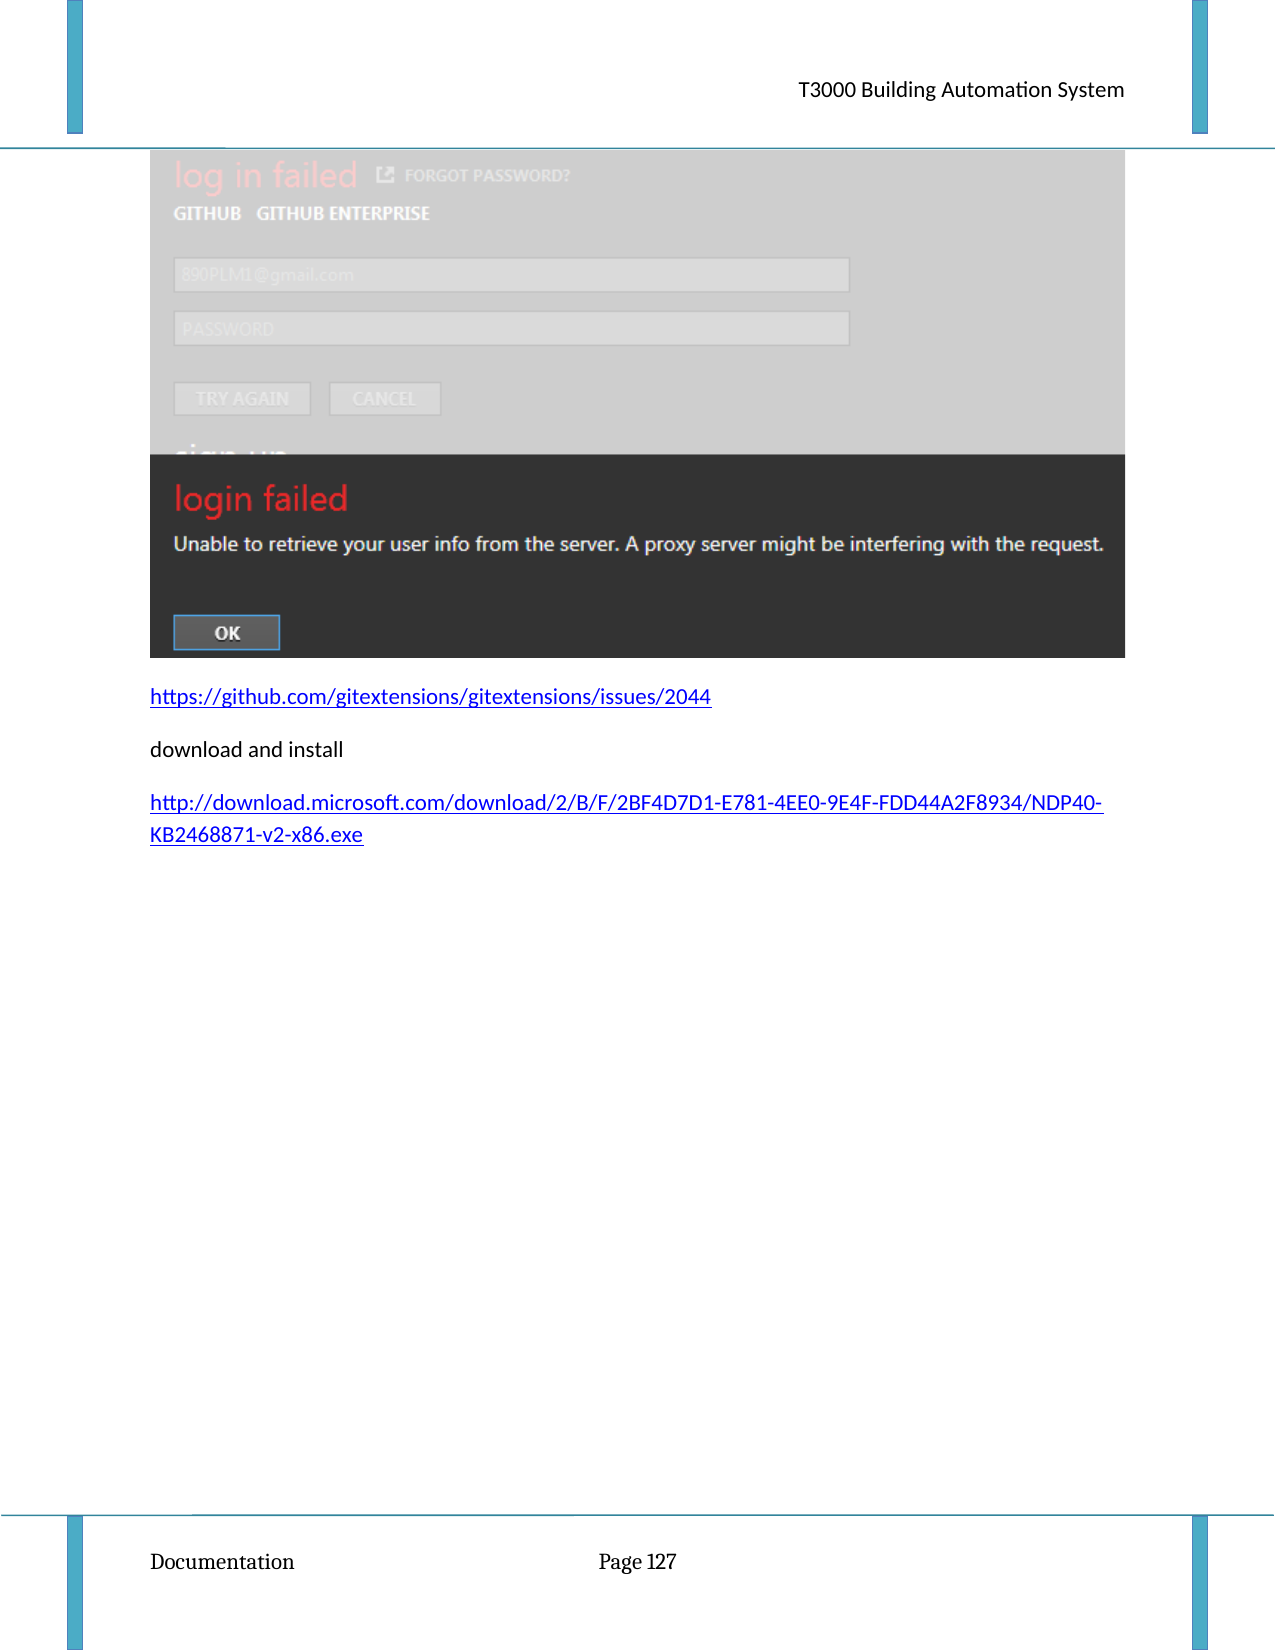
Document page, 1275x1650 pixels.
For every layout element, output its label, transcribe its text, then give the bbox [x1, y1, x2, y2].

picture [150, 150, 1125, 658]
text http://download.microsoft.com/download/2/B/F/2BF4D7D1-E781-4EE0-9E4F-FDD44A2F8934/NDP40-KB2468871-v2-x86.exe [150, 788, 1125, 849]
text https://github.com/gitextensions/gitextensions/issues/2044 [150, 682, 1125, 710]
text download and install [150, 735, 1125, 763]
